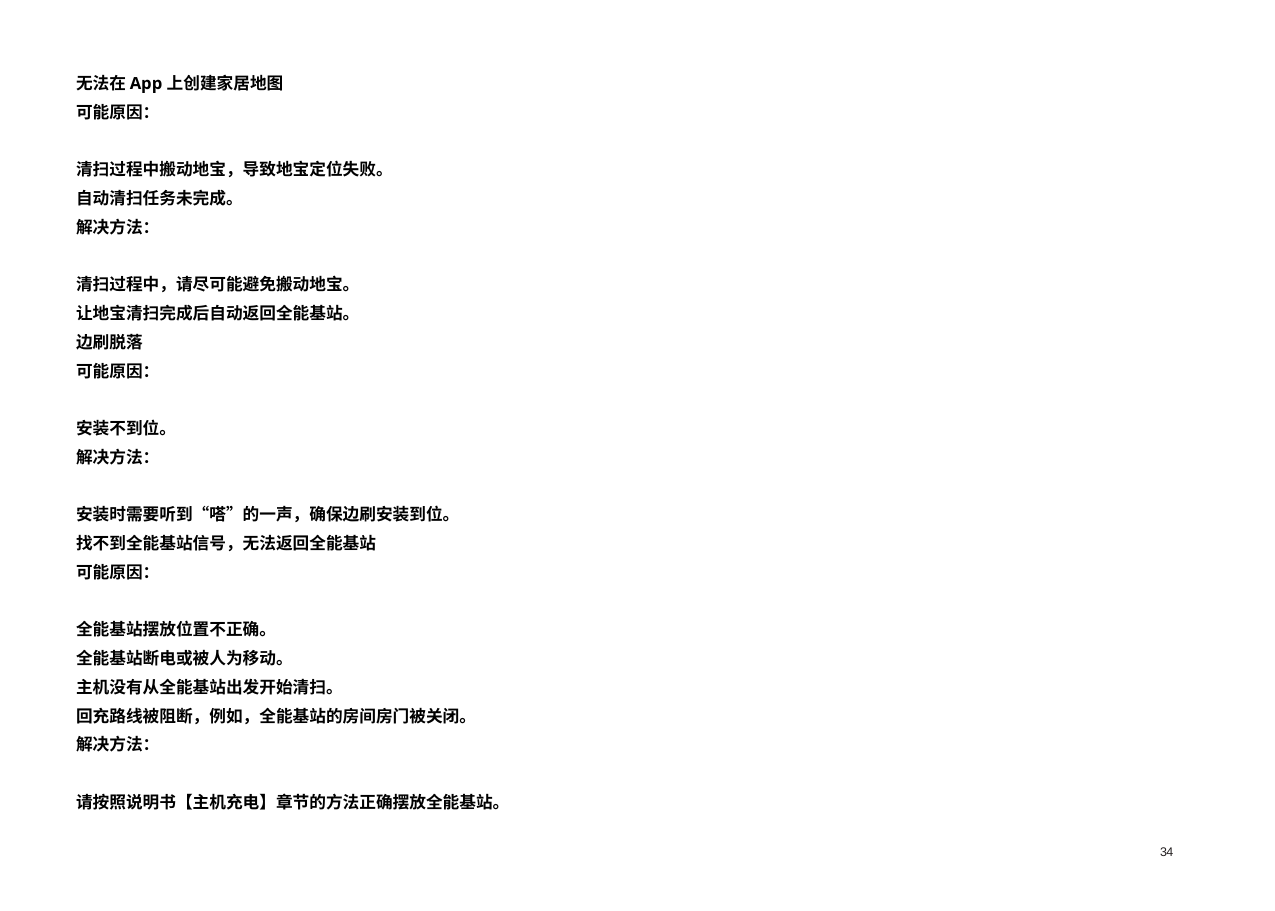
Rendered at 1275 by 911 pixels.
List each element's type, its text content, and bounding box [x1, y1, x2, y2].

subtitle 全能基站摆放位置不正确。 [76, 613, 1219, 642]
subtitle 全能基站断电或被人为移动。 [76, 642, 1219, 670]
subtitle 边刷脱落 [76, 325, 1219, 354]
subtitle 解决方法： [76, 210, 1219, 239]
subtitle 可能原因： [76, 555, 1219, 584]
subtitle 让地宝清扫完成后自动返回全能基站。 [76, 297, 1219, 325]
subtitle 安装不到位。 [76, 412, 1219, 440]
subtitle 无法在 App 上创建家居地图 [76, 67, 1219, 95]
subtitle 请按照说明书【主机充电】章节的方法正确摆放全能基站。 [76, 785, 1219, 814]
subtitle 回充路线被阻断，例如，全能基站的房间房门被关闭。 [76, 699, 1219, 728]
subtitle 找不到全能基站信号，无法返回全能基站 [76, 527, 1219, 555]
subtitle 安装时需要听到“嗒”的一声，确保边刷安装到位。 [76, 498, 1219, 527]
subtitle 解决方法： [76, 728, 1219, 757]
subtitle 清扫过程中搬动地宝，导致地宝定位失败。 [76, 153, 1219, 182]
subtitle 自动清扫任务未完成。 [76, 182, 1219, 210]
subtitle 可能原因： [76, 95, 1219, 124]
subtitle 解决方法： [76, 440, 1219, 469]
subtitle 可能原因： [76, 354, 1219, 383]
subtitle 清扫过程中，请尽可能避免搬动地宝。 [76, 268, 1219, 297]
subtitle 主机没有从全能基站出发开始清扫。 [76, 670, 1219, 699]
